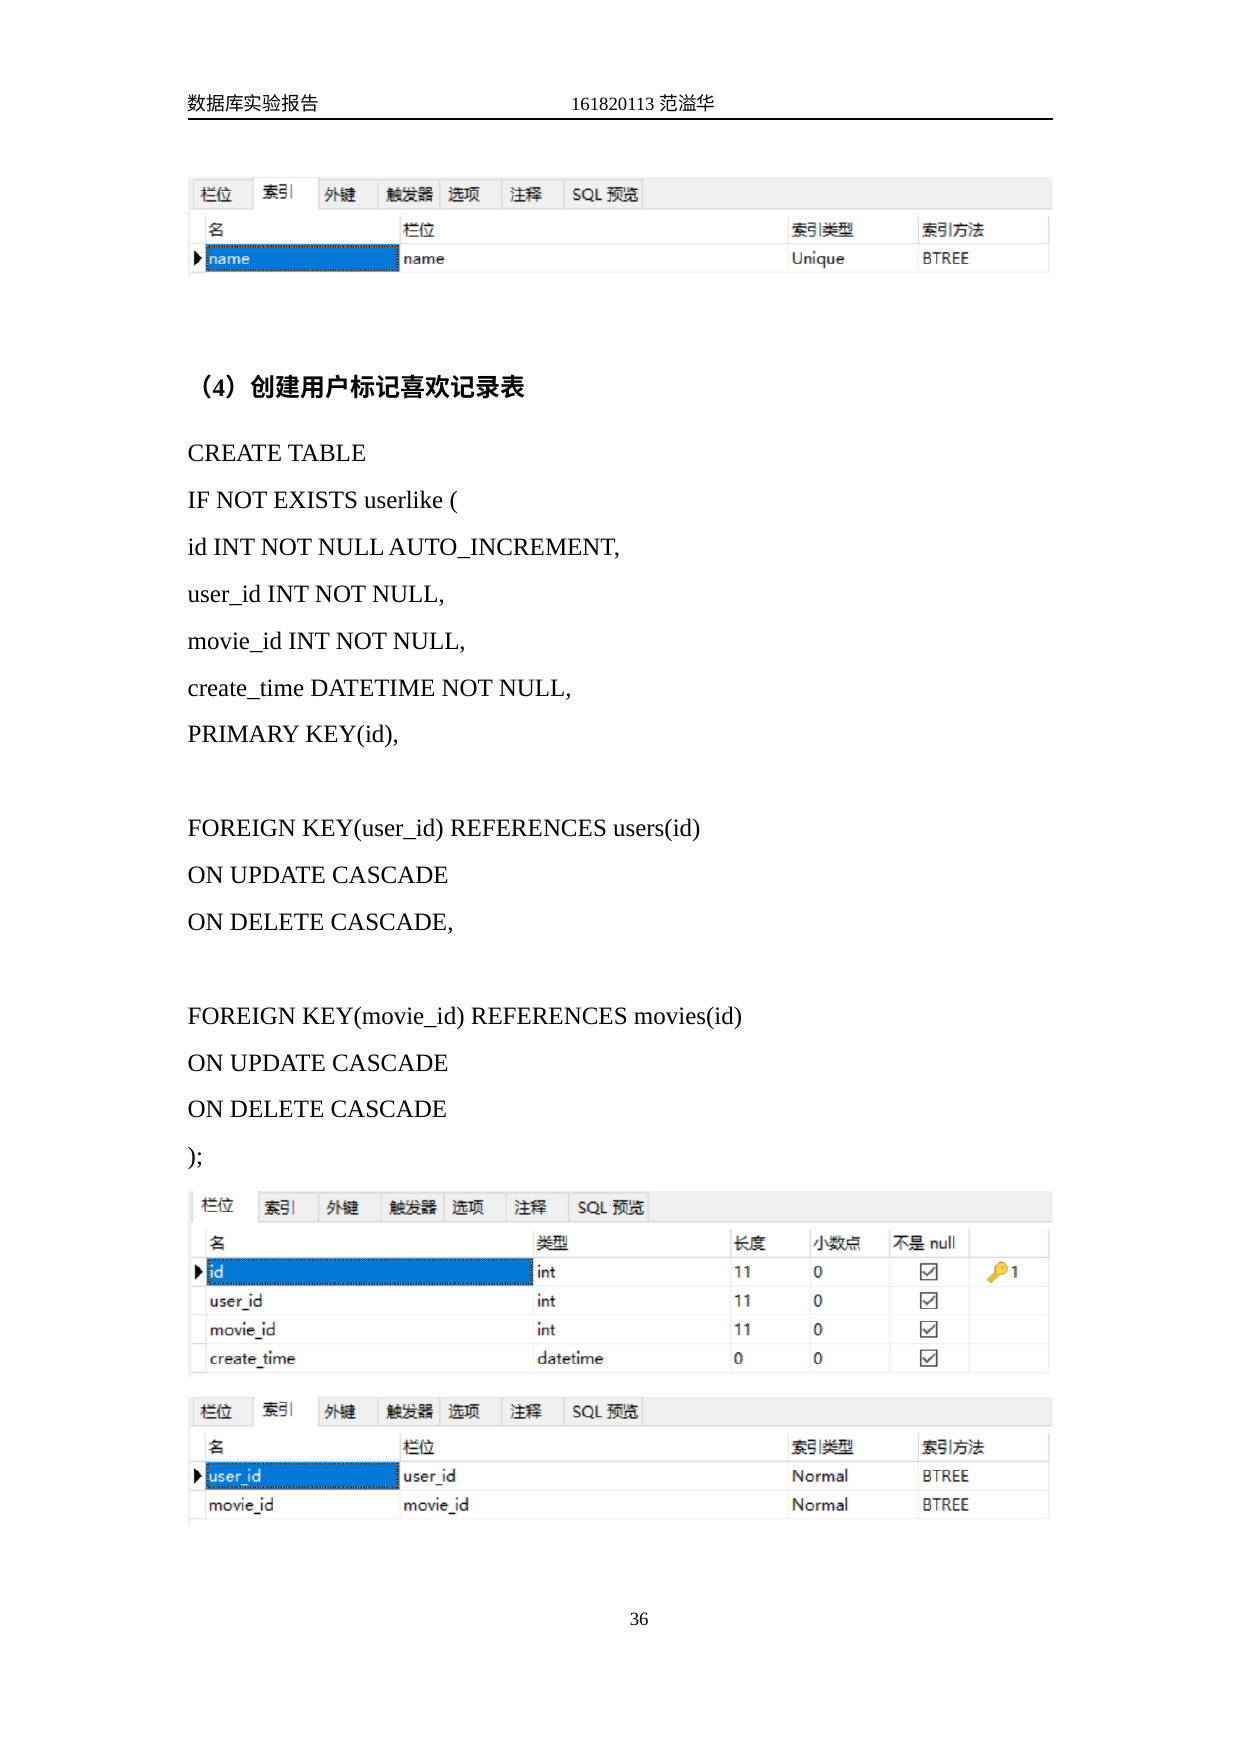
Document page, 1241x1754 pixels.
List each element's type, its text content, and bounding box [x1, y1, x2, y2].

text FOREIGN KEY(user_id) REFERENCES users(id) [187, 811, 1053, 844]
text PRIMARY KEY(id), [187, 718, 1053, 750]
text IF NOT EXISTS userlike ( [187, 483, 1053, 516]
text ON UPDATE CASCADE [187, 858, 1053, 891]
text ON DELETE CASCADE [187, 1093, 1053, 1125]
text ON DELETE CASCADE, [187, 905, 1053, 938]
text ON UPDATE CASCADE [187, 1046, 1053, 1078]
picture [187, 1191, 1053, 1377]
text ); [187, 1139, 1053, 1172]
text FOREIGN KEY(movie_id) REFERENCES movies(id) [187, 999, 1053, 1031]
text CREATE TABLE [187, 436, 1053, 469]
text user_id INT NOT NULL, [187, 577, 1053, 609]
picture [187, 177, 1053, 277]
picture [187, 1397, 1053, 1525]
text movie_id INT NOT NULL, [187, 624, 1053, 656]
text id INT NOT NULL AUTO_INCREMENT, [187, 530, 1053, 563]
text （4）创建用户标记喜欢记录表 [187, 353, 1053, 418]
text create_time DATETIME NOT NULL, [187, 671, 1053, 703]
